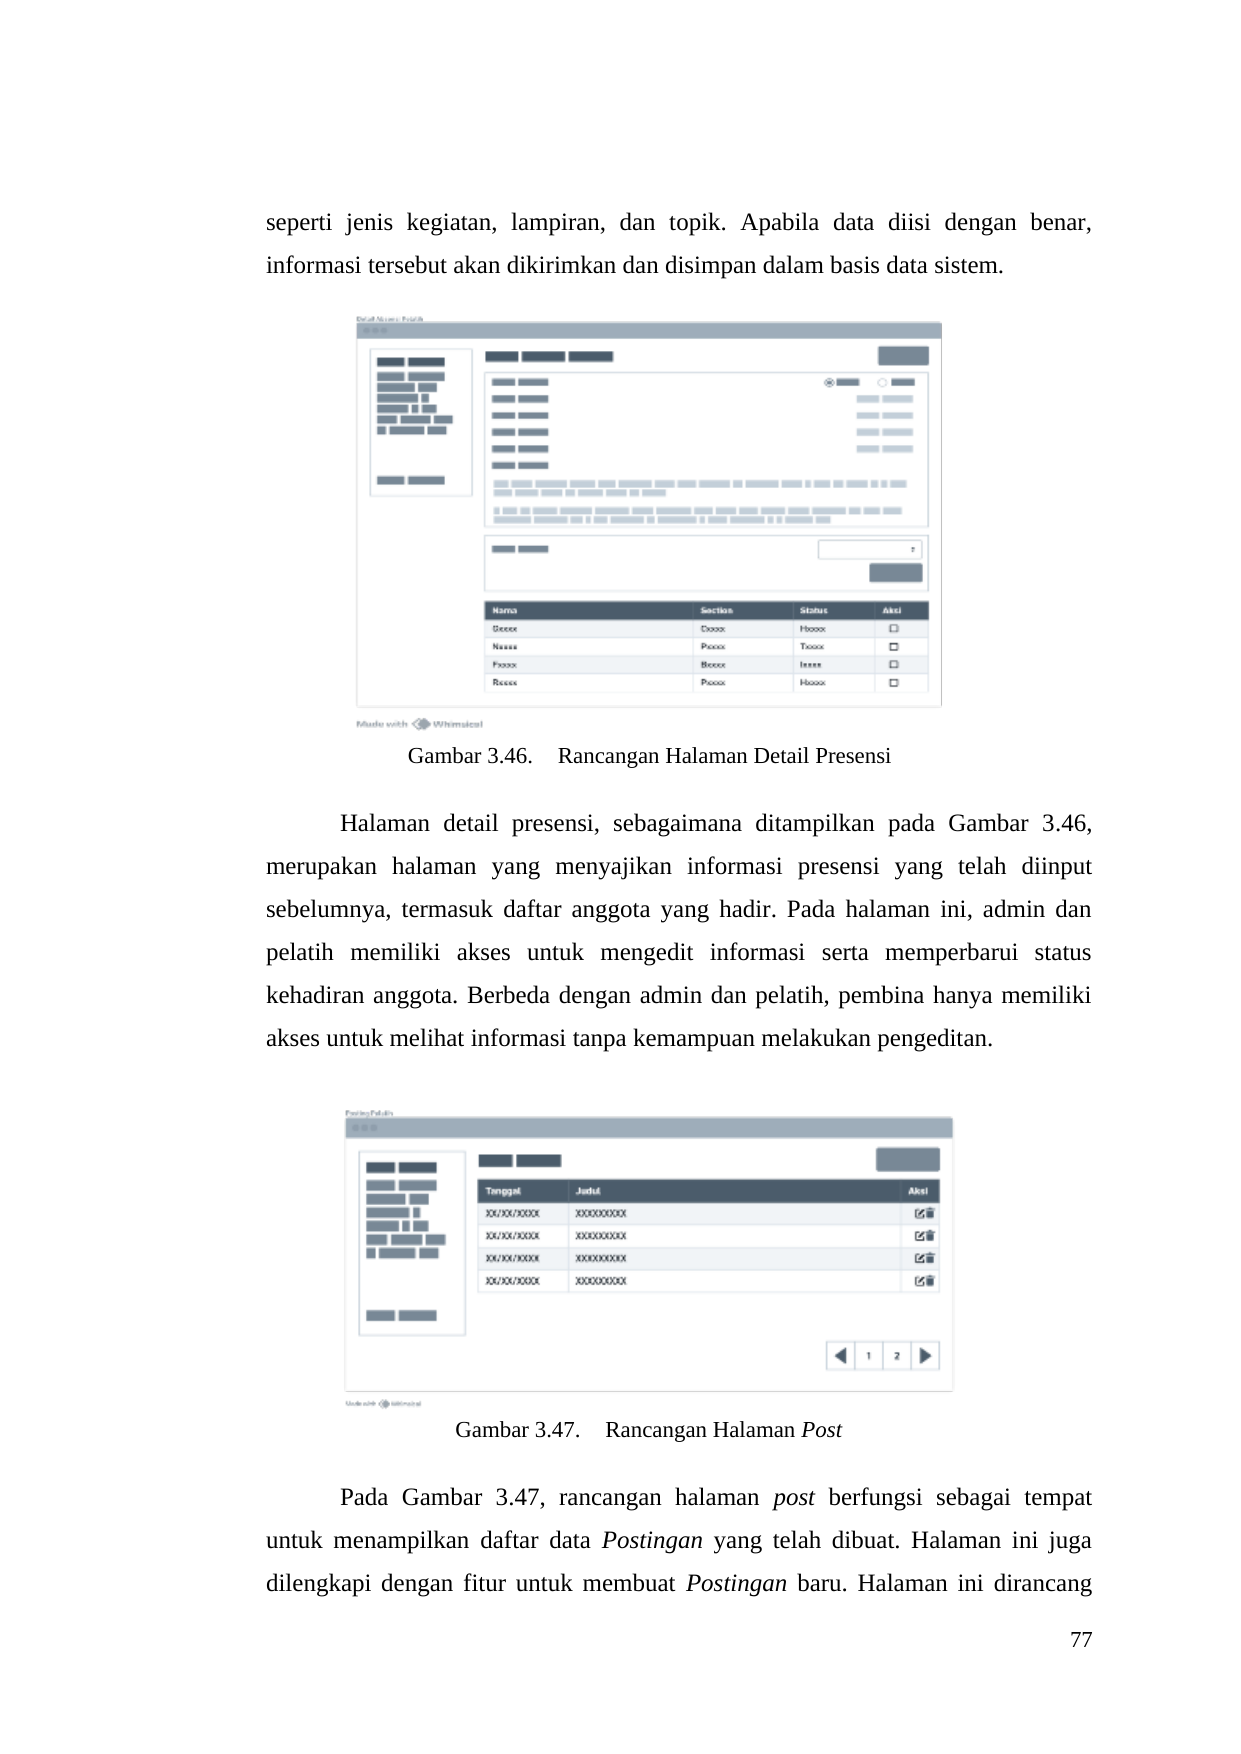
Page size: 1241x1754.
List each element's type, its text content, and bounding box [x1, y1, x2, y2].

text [266, 207, 1092, 279]
text Halaman detail presensi, sebagaimana ditampilkan pada Gambar 3.46, merupakan halaman yang menyajikan informasi presensi yang telah diinput sebelumnya, termasuk daftar anggota yang hadir. Pada halaman ini, admin dan pelatih memiliki akses untuk mengedit informasi serta memperbarui status kehadiran anggota. Berbeda dengan admin dan pelatih, pembina hanya memiliki akses untuk melihat informasi tanpa kemampuan melakukan pengeditan. [266, 808, 1092, 1052]
list Rancangan Halaman Detail Presensi [207, 742, 1092, 768]
list Rancangan Halaman Post [207, 1416, 1092, 1442]
picture [329, 293, 970, 742]
picture [329, 1092, 970, 1417]
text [266, 1482, 1092, 1597]
